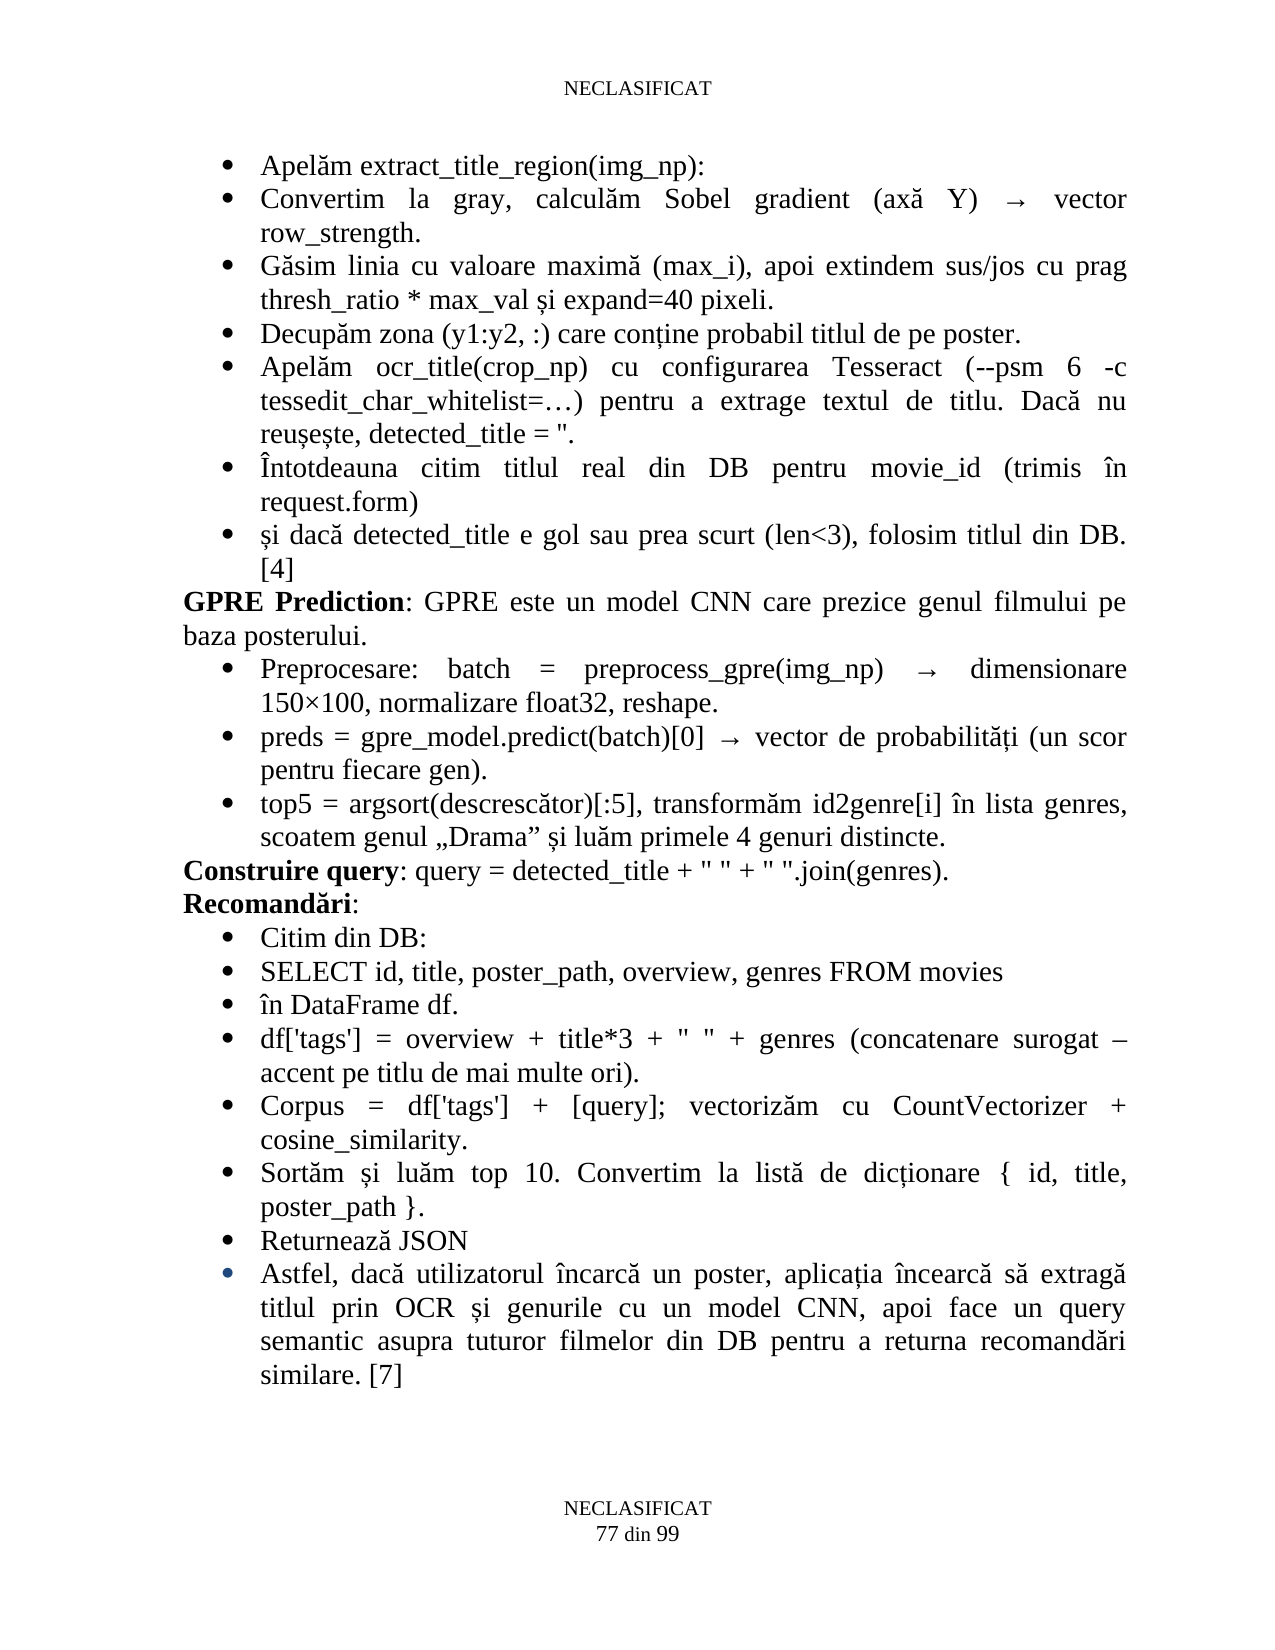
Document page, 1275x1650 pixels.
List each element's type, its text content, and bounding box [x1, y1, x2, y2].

list preds = gpre_model.predict(batch)[0] → vector de probabilități (un scor pentru fiecare gen). [223, 719, 1127, 786]
list Astfel, dacă utilizatorul încarcă un poster, aplicația încearcă să extragă titlul prin OCR și genurile cu un model CNN, apoi face un query semantic asupra tuturor filmelor din DB pentru a returna recomandări similare. [7] [223, 1256, 1127, 1391]
text Recomandări: [183, 887, 1127, 920]
list Apelăm ocr_title(crop_np) cu configurarea Tesseract (--psm 6 -c tessedit_char_whitelist=…) pentru a extrage textul de titlu. Dacă nu reușește, detected_title = ''. [223, 349, 1127, 450]
list Convertim la gray, calculăm Sobel gradient (axă Y) → vector row_strength. [223, 181, 1127, 248]
list Corpus = df['tags'] + [query]; vectorizăm cu CountVectorizer + cosine_similarity. [223, 1088, 1127, 1156]
list top5 = argsort(descrescător)[:5], transformăm id2genre[i] în lista genres, scoatem genul „Drama” și luăm primele 4 genuri distincte. [223, 786, 1127, 853]
list Întotdeauna citim titlul real din DB pentru movie_id (trimis în request.form) [223, 450, 1127, 517]
list și dacă detected_title e gol sau prea scurt (len<3), folosim titlul din DB. [4] [223, 517, 1127, 584]
text GPRE Prediction: GPRE este un model CNN care prezice genul filmului pe baza posterului. [183, 584, 1127, 652]
list Decupăm zona (y1:y2, :) care conține probabil titlul de pe poster. [223, 316, 1127, 349]
list Apelăm extract_title_region(img_np): [223, 148, 1127, 181]
list în DataFrame df. [223, 987, 1127, 1021]
list Sortăm și luăm top 10. Convertim la listă de dicționare { id, title, poster_path }. [223, 1156, 1127, 1223]
text Construire query: query = detected_title + " " + " ".join(genres). [183, 853, 1127, 887]
list Returnează JSON [223, 1223, 1127, 1256]
list Găsim linia cu valoare maximă (max_i), apoi extindem sus/jos cu prag thresh_ratio * max_val și expand=40 pixeli. [223, 248, 1127, 316]
list Citim din DB: [223, 920, 1127, 954]
list Preprocesare: batch = preprocess_gpre(img_np) → dimensionare 150×100, normalizare float32, reshape. [223, 652, 1127, 719]
list SELECT id, title, poster_path, overview, genres FROM movies [223, 954, 1127, 987]
list df['tags'] = overview + title*3 + " " + genres (concatenare surogat – accent pe titlu de mai multe ori). [223, 1021, 1127, 1088]
